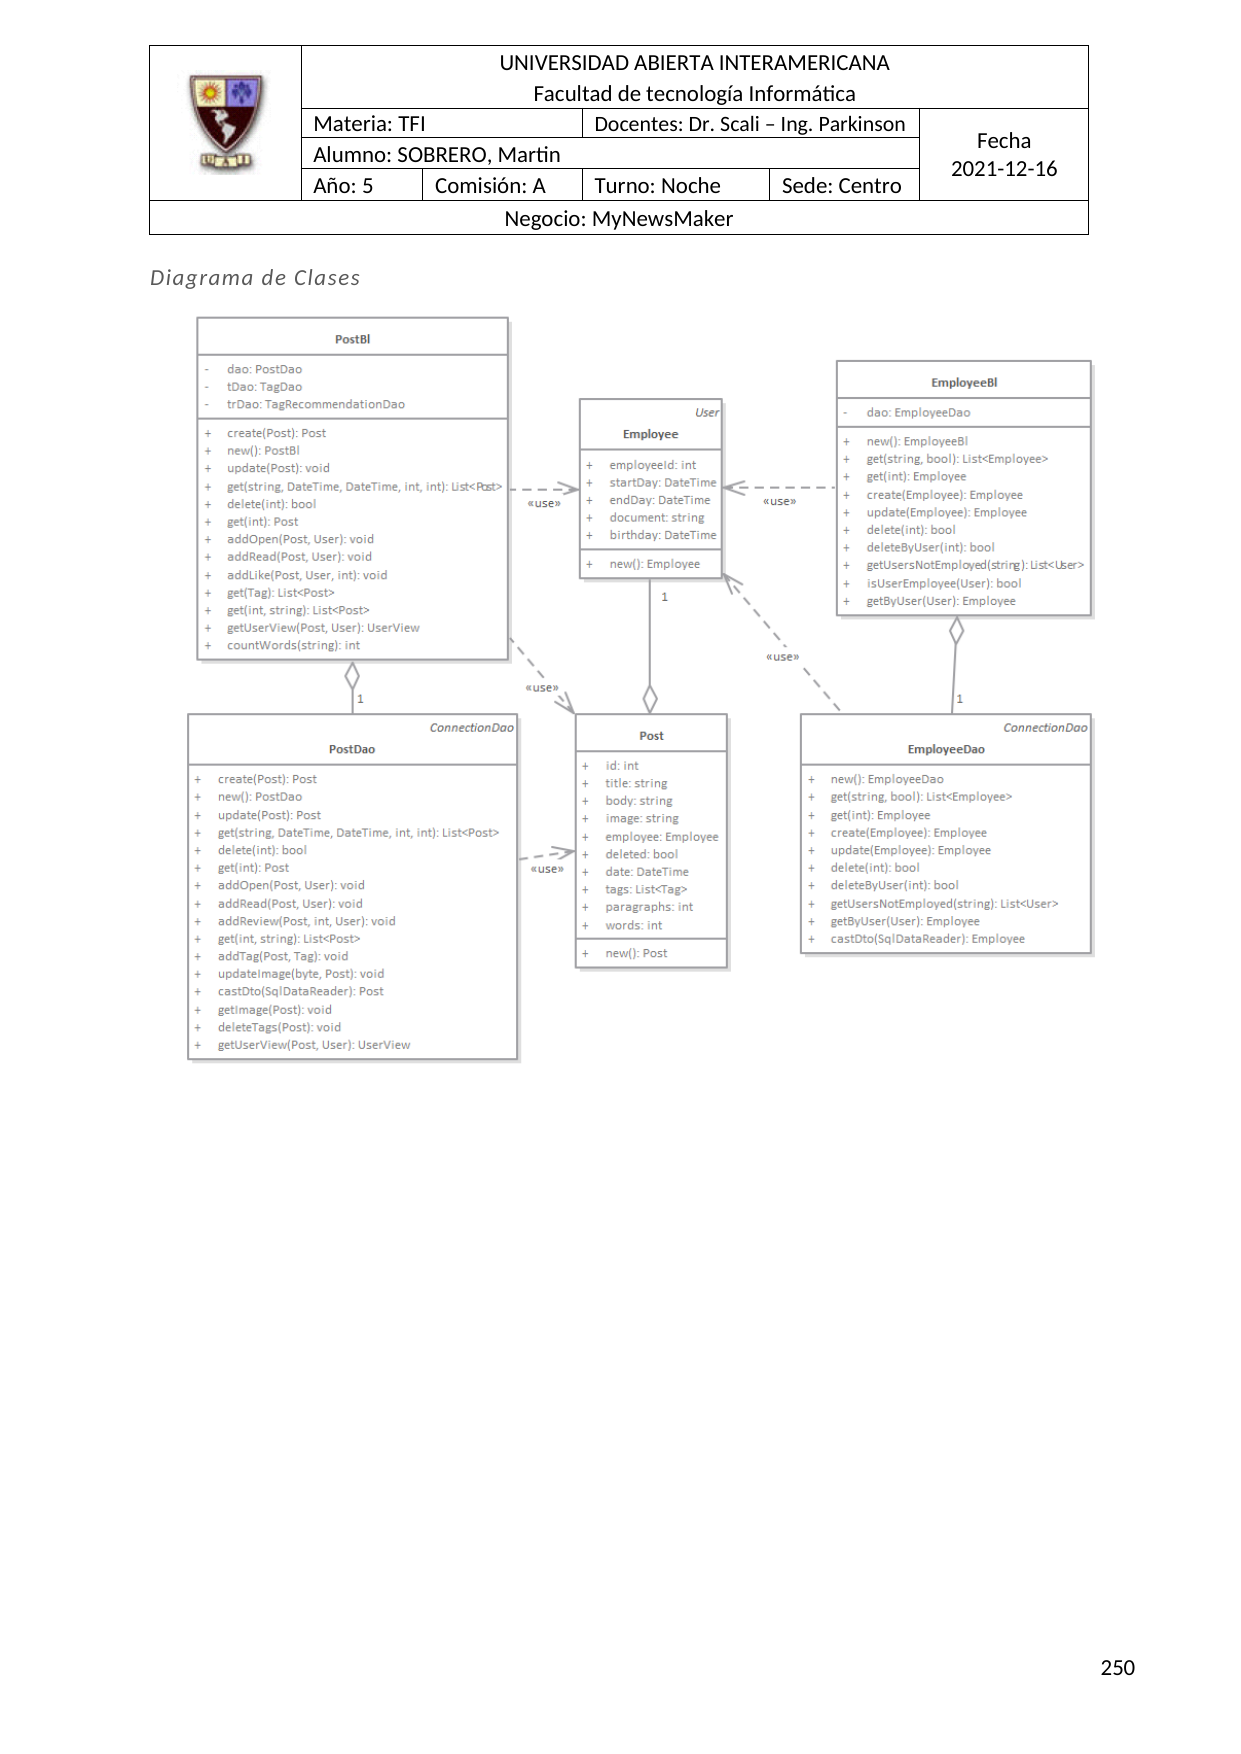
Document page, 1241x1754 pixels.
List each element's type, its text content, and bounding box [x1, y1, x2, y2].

picture [183, 311, 1102, 1065]
picture [175, 67, 276, 180]
subtitle Diagrama de Clases [150, 263, 1135, 291]
